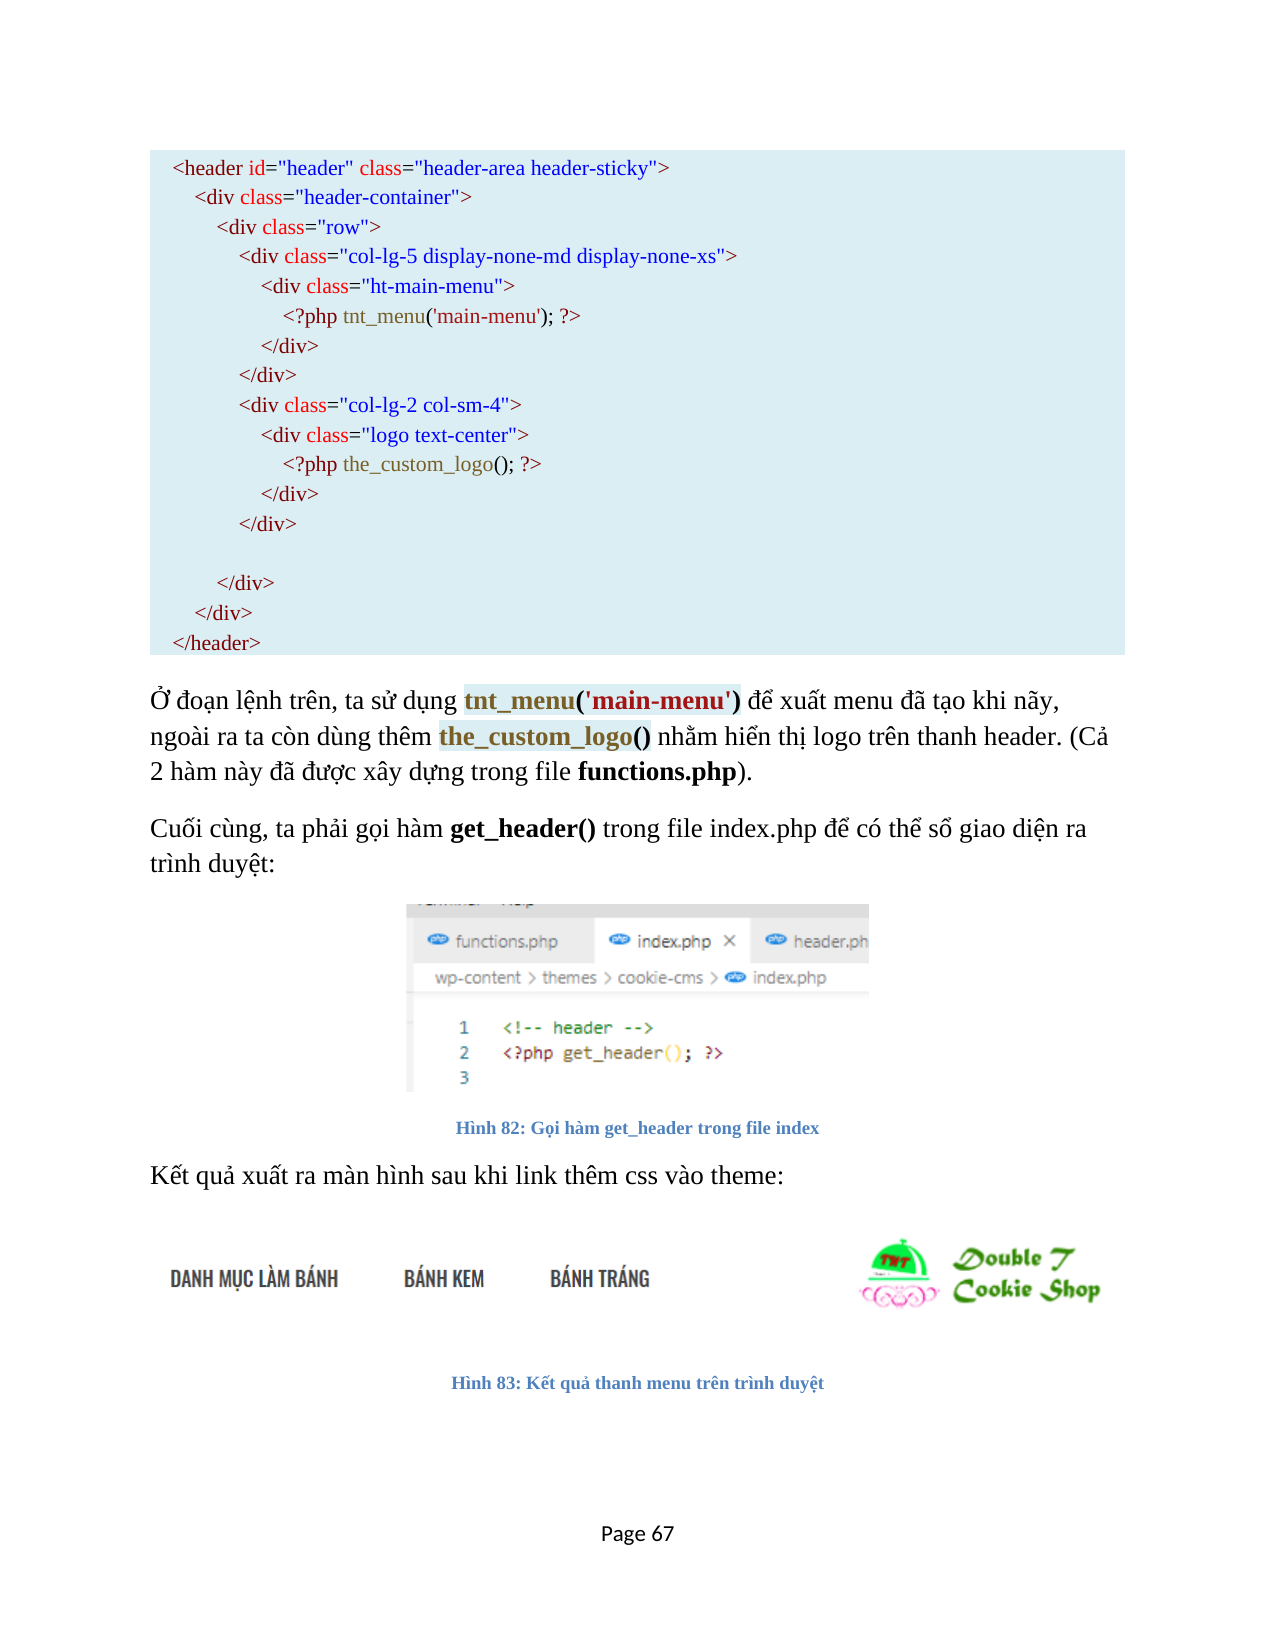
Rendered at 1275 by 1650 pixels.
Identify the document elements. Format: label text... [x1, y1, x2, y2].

text Hình 83: Kết quả thanh menu trên trình duyệt [150, 1372, 1125, 1393]
picture [406, 904, 869, 1092]
text </div> [150, 358, 1125, 387]
picture [150, 1215, 1125, 1347]
text <div class="col-lg-2 col-sm-4"> [150, 387, 1125, 417]
text </div> [150, 566, 1125, 595]
text Kết quả xuất ra màn hình sau khi link thêm css vào theme: [150, 1159, 1125, 1190]
text </header> [150, 625, 1125, 655]
text <div class="row"> [150, 209, 1125, 239]
text <div class="header-container"> [150, 180, 1125, 209]
text <div class="logo text-center"> [150, 417, 1125, 447]
text </div> [150, 477, 1125, 506]
text Hình 82: Gọi hàm get_header trong file index [150, 1117, 1125, 1138]
text <?php tnt_menu('main-menu'); ?> [150, 298, 1125, 328]
text Ở đoạn lệnh trên, ta sử dụng tnt_menu('main-menu') để xuất menu đã tạo khi nãy, ngoài ra ta còn dùng thêm the_custom_logo() nhằm hiển thị logo trên thanh header. (Cả 2 hàm này đã được xây dựng trong file functions.php). [150, 684, 1125, 786]
text <div class="col-lg-5 display-none-md display-none-xs"> [150, 239, 1125, 269]
text <header id="header" class="header-area header-sticky"> [150, 150, 1125, 180]
text <div class="ht-main-menu"> [150, 269, 1125, 298]
text <?php the_custom_logo(); ?> [150, 447, 1125, 477]
text </div> [150, 506, 1125, 536]
text </div> [150, 328, 1125, 358]
text Cuối cùng, ta phải gọi hàm get_header() trong file index.php để có thể sổ giao diện ra trình duyệt: [150, 812, 1125, 879]
text </div> [150, 595, 1125, 625]
